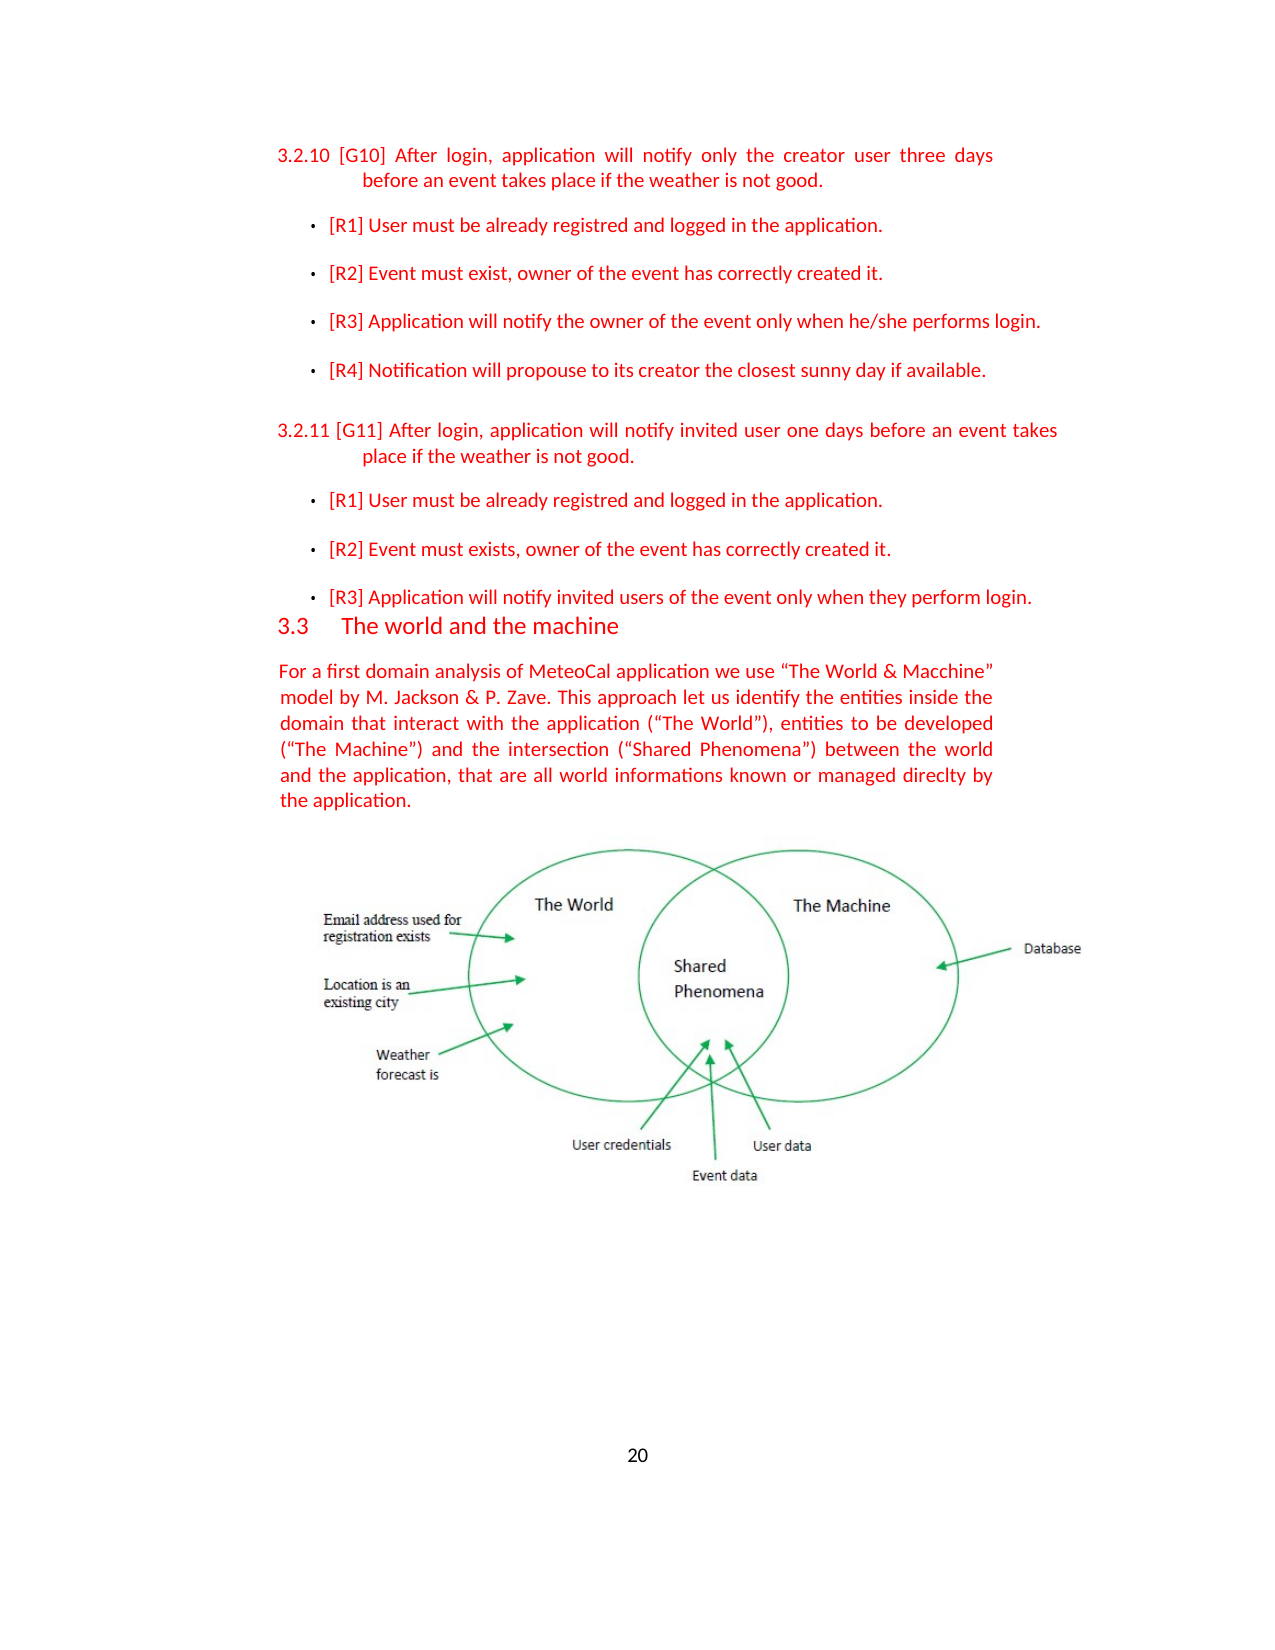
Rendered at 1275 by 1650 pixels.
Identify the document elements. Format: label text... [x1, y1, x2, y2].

list [R3] Application will notify invited users of the event only when they perform login. [308, 584, 1127, 610]
list [R3] Application will notify the owner of the event only when he/she performs login. [308, 309, 1127, 334]
list [R2] Event must exists, owner of the event has correctly created it. [308, 536, 1127, 561]
subtitle The world and the machine [277, 610, 1127, 641]
picture [309, 836, 1085, 1186]
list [308, 212, 1127, 237]
text 3.2.11 [G11] After login, application will notify invited user one days before an event takes place if the weather is not good. [277, 417, 1059, 468]
list [R2] Event must exist, owner of the event has correctly created it. [308, 260, 1127, 286]
list [R1] User must be already registred and logged in the application. [308, 488, 1127, 513]
text 3.2.10 [G10] After login, application will notify only the creator user three days before an event takes place if the weather is not good. [277, 142, 995, 193]
list [R4] Notification will propouse to its creator the closest sunny day if available. [308, 357, 1127, 382]
text For a first domain analysis of MeteoCal application we use “The World & Macchine” model by M. Jackson & P. Zave. This approach let us identify the entities inside the domain that interact with the application (“The World”), entities to be developed (“The Machine”) and the intersection (“Shared Phenomena”) between the world and the application, that are all world informations known or managed direclty by the application. [279, 658, 995, 813]
